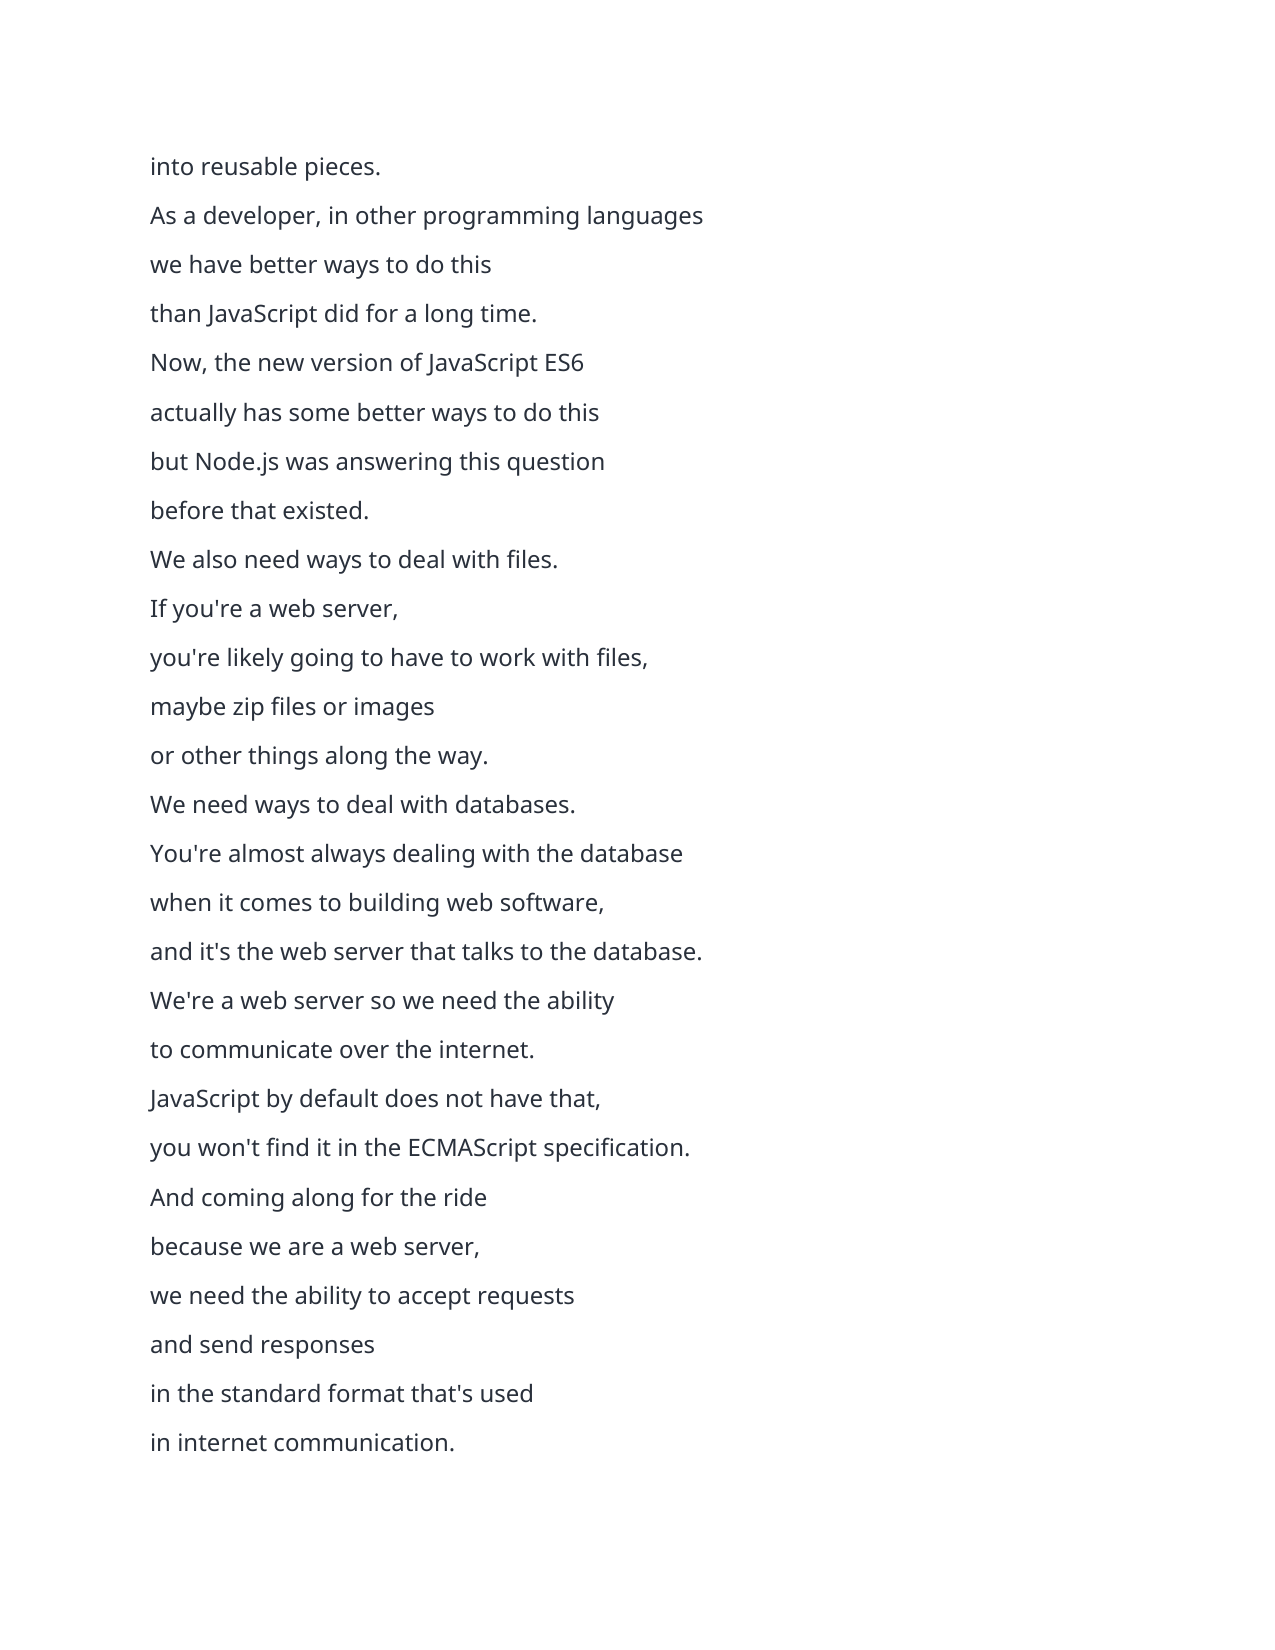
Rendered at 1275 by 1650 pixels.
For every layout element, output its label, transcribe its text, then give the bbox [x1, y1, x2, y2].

text If you're a web server, [150, 592, 1125, 624]
text And coming along for the ride [150, 1180, 1125, 1213]
text before that existed. [150, 493, 1125, 526]
text into reusable pieces. [150, 150, 1125, 183]
text You're almost always dealing with the database [150, 837, 1125, 869]
text and it's the web server that talks to the database. [150, 935, 1125, 968]
text but Node.js was answering this question [150, 444, 1125, 477]
text We need ways to deal with databases. [150, 788, 1125, 820]
text we have better ways to do this [150, 248, 1125, 281]
text you're likely going to have to work with files, [150, 641, 1125, 673]
text we need the ability to accept requests [150, 1278, 1125, 1311]
text you won't find it in the ECMAScript specification. [150, 1131, 1125, 1164]
text Now, the new version of JavaScript ES6 [150, 346, 1125, 379]
text As a developer, in other programming languages [150, 199, 1125, 232]
text to communicate over the internet. [150, 1033, 1125, 1066]
text maybe zip files or images [150, 690, 1125, 722]
text in internet communication. [150, 1426, 1125, 1458]
text JavaScript by default does not have that, [150, 1082, 1125, 1115]
text actually has some better ways to do this [150, 395, 1125, 428]
text in the standard format that's used [150, 1377, 1125, 1409]
text and send responses [150, 1327, 1125, 1360]
text when it comes to building web software, [150, 886, 1125, 918]
text We're a web server so we need the ability [150, 984, 1125, 1017]
text We also need ways to deal with files. [150, 542, 1125, 575]
text because we are a web server, [150, 1229, 1125, 1262]
text than JavaScript did for a long time. [150, 297, 1125, 330]
text or other things along the way. [150, 739, 1125, 771]
